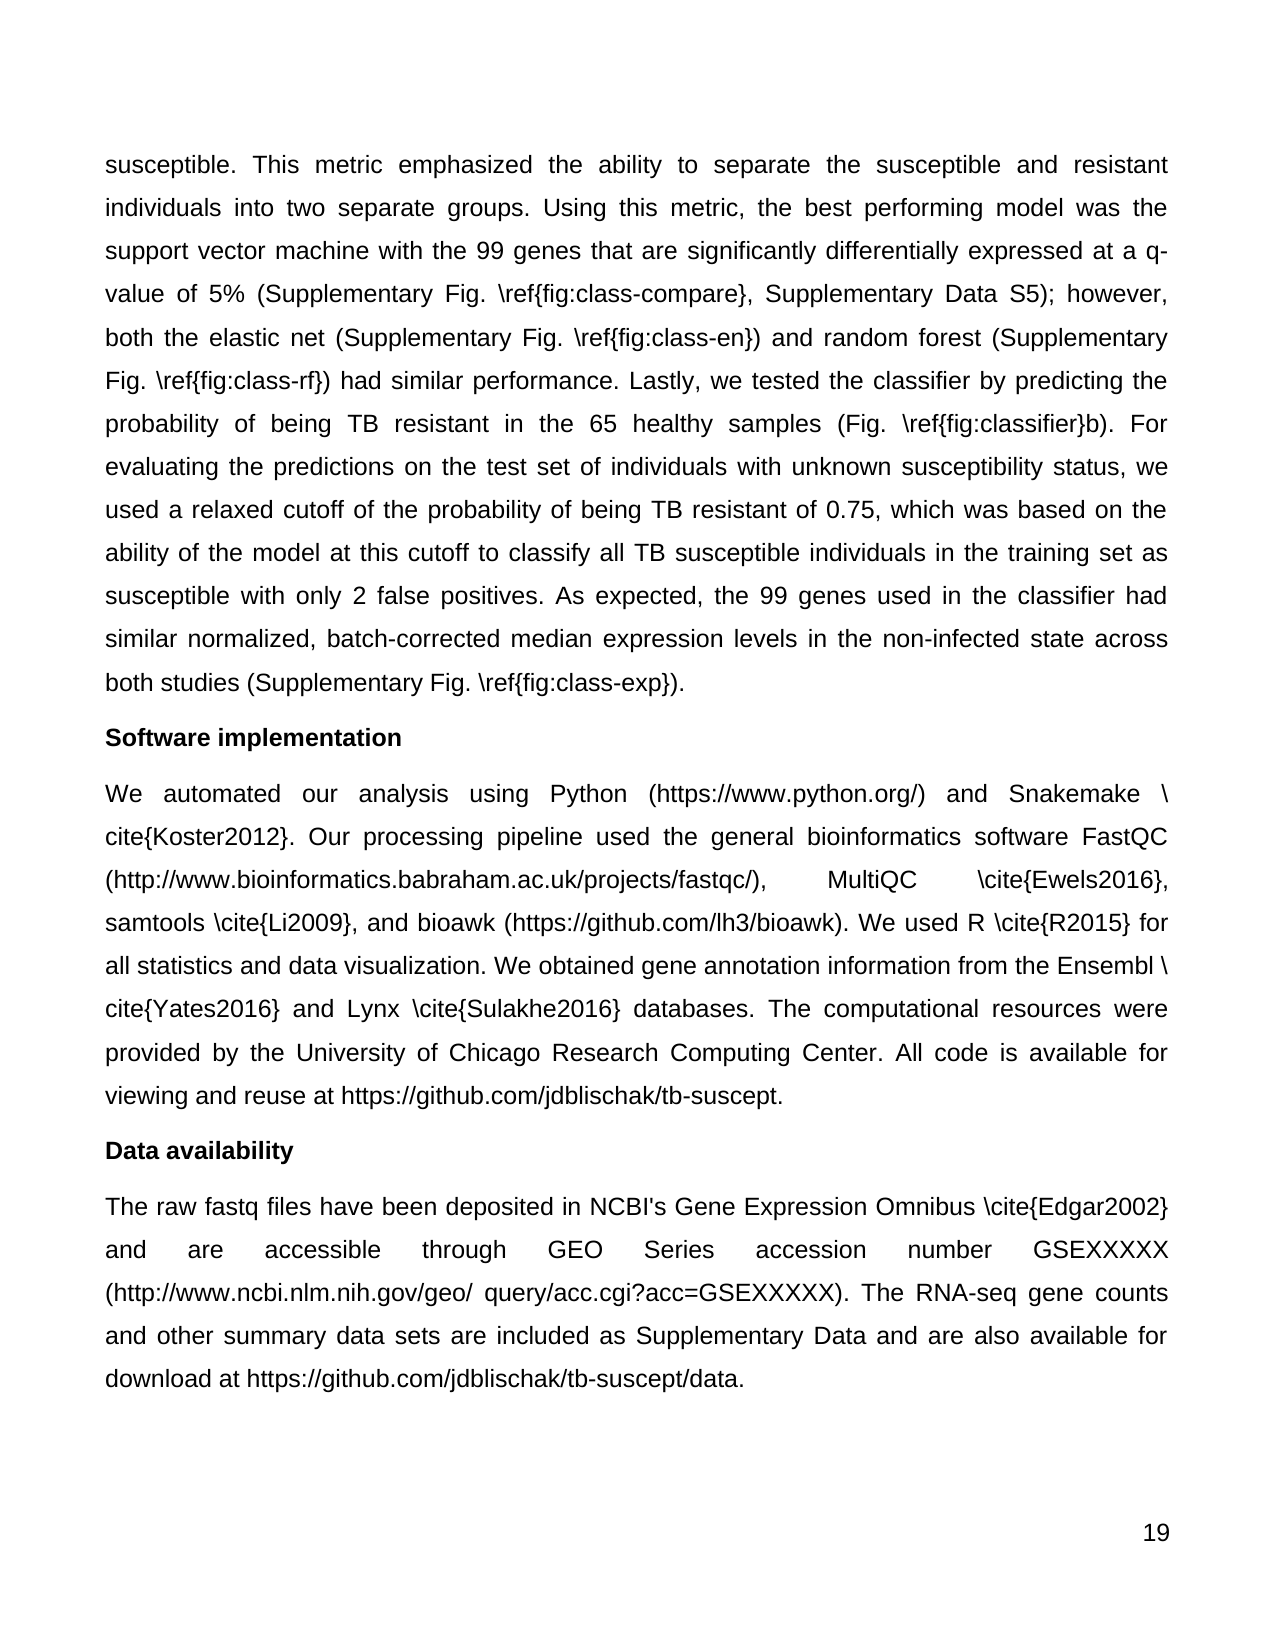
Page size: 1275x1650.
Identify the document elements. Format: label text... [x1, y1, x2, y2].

text The raw fastq files have been deposited in NCBI's Gene Expression Omnibus \cite{Edgar2002} and are accessible through GEO Series accession number GSEXXXXX (http://www.ncbi.nlm.nih.gov/geo/ query/acc.cgi?acc=GSEXXXXX). The RNA-seq gene counts and other summary data sets are included as Supplementary Data and are also available for download at https://github.com/jdblischak/tb-suscept/data. [105, 1192, 1170, 1393]
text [105, 150, 1170, 696]
text We automated our analysis using Python (https://www.python.org/) and Snakemake \cite{Koster2012}. Our processing pipeline used the general bioinformatics software FastQC (http://www.bioinformatics.babraham.ac.uk/projects/fastqc/), MultiQC \cite{Ewels2016}, samtools \cite{Li2009}, and bioawk (https://github.com/lh3/bioawk). We used R \cite{R2015} for all statistics and data visualization. We obtained gene annotation information from the Ensembl \cite{Yates2016} and Lynx \cite{Sulakhe2016} databases. The computational resources were provided by the University of Chicago Research Computing Center. All code is available for viewing and reuse at https://github.com/jdblischak/tb-suscept. [105, 779, 1170, 1109]
subtitle Data availability [105, 1136, 1170, 1165]
subtitle Software implementation [105, 723, 1170, 752]
